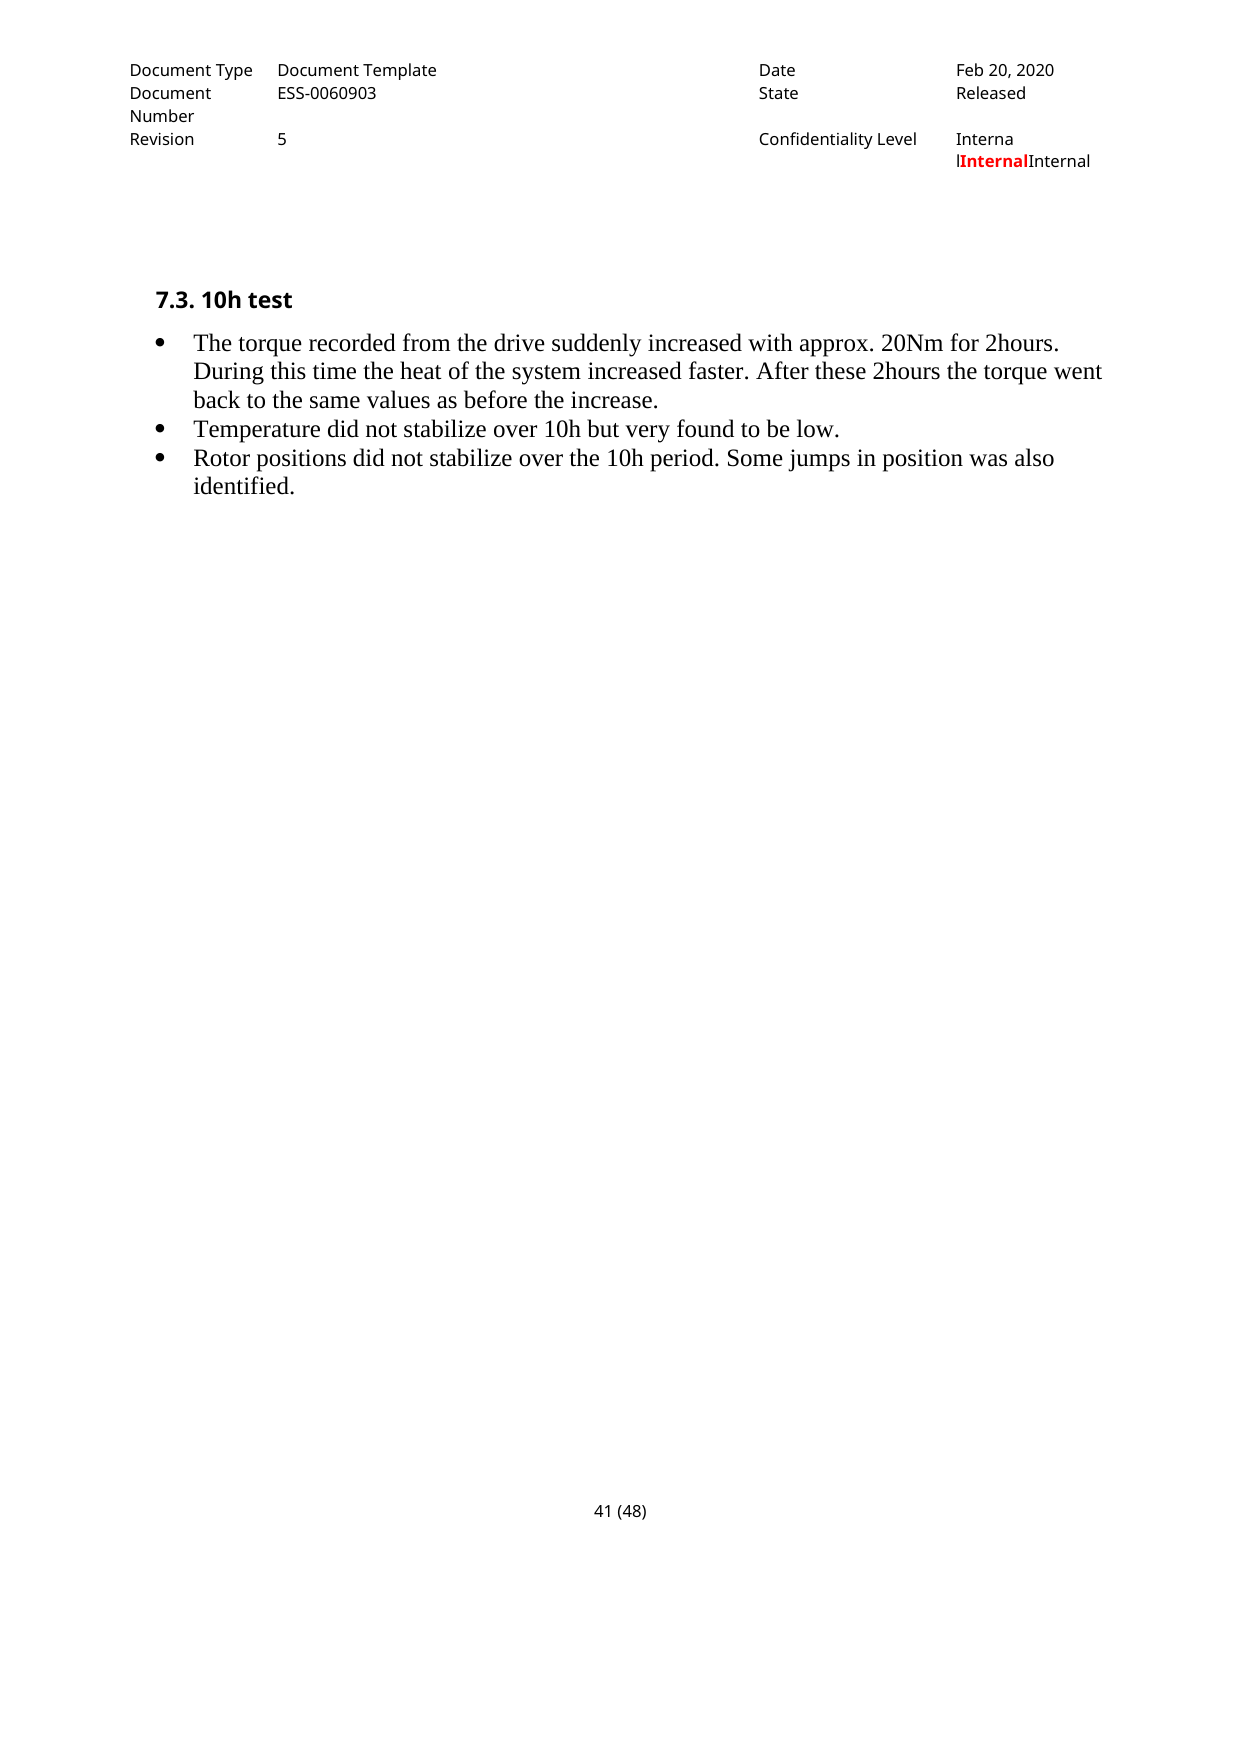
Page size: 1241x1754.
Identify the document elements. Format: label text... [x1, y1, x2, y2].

list The torque recorded from the drive suddenly increased with approx. 20Nm for 2hours. During this time the heat of the system increased faster. After these 2hours the torque went back to the same values as before the increase. [156, 328, 1122, 414]
list Rotor positions did not stabilize over the 10h period. Some jumps in position was also identified. [156, 443, 1122, 500]
list Temperature did not stabilize over 10h but very found to be low. [156, 414, 1122, 443]
subtitle 10h test [156, 284, 1122, 315]
